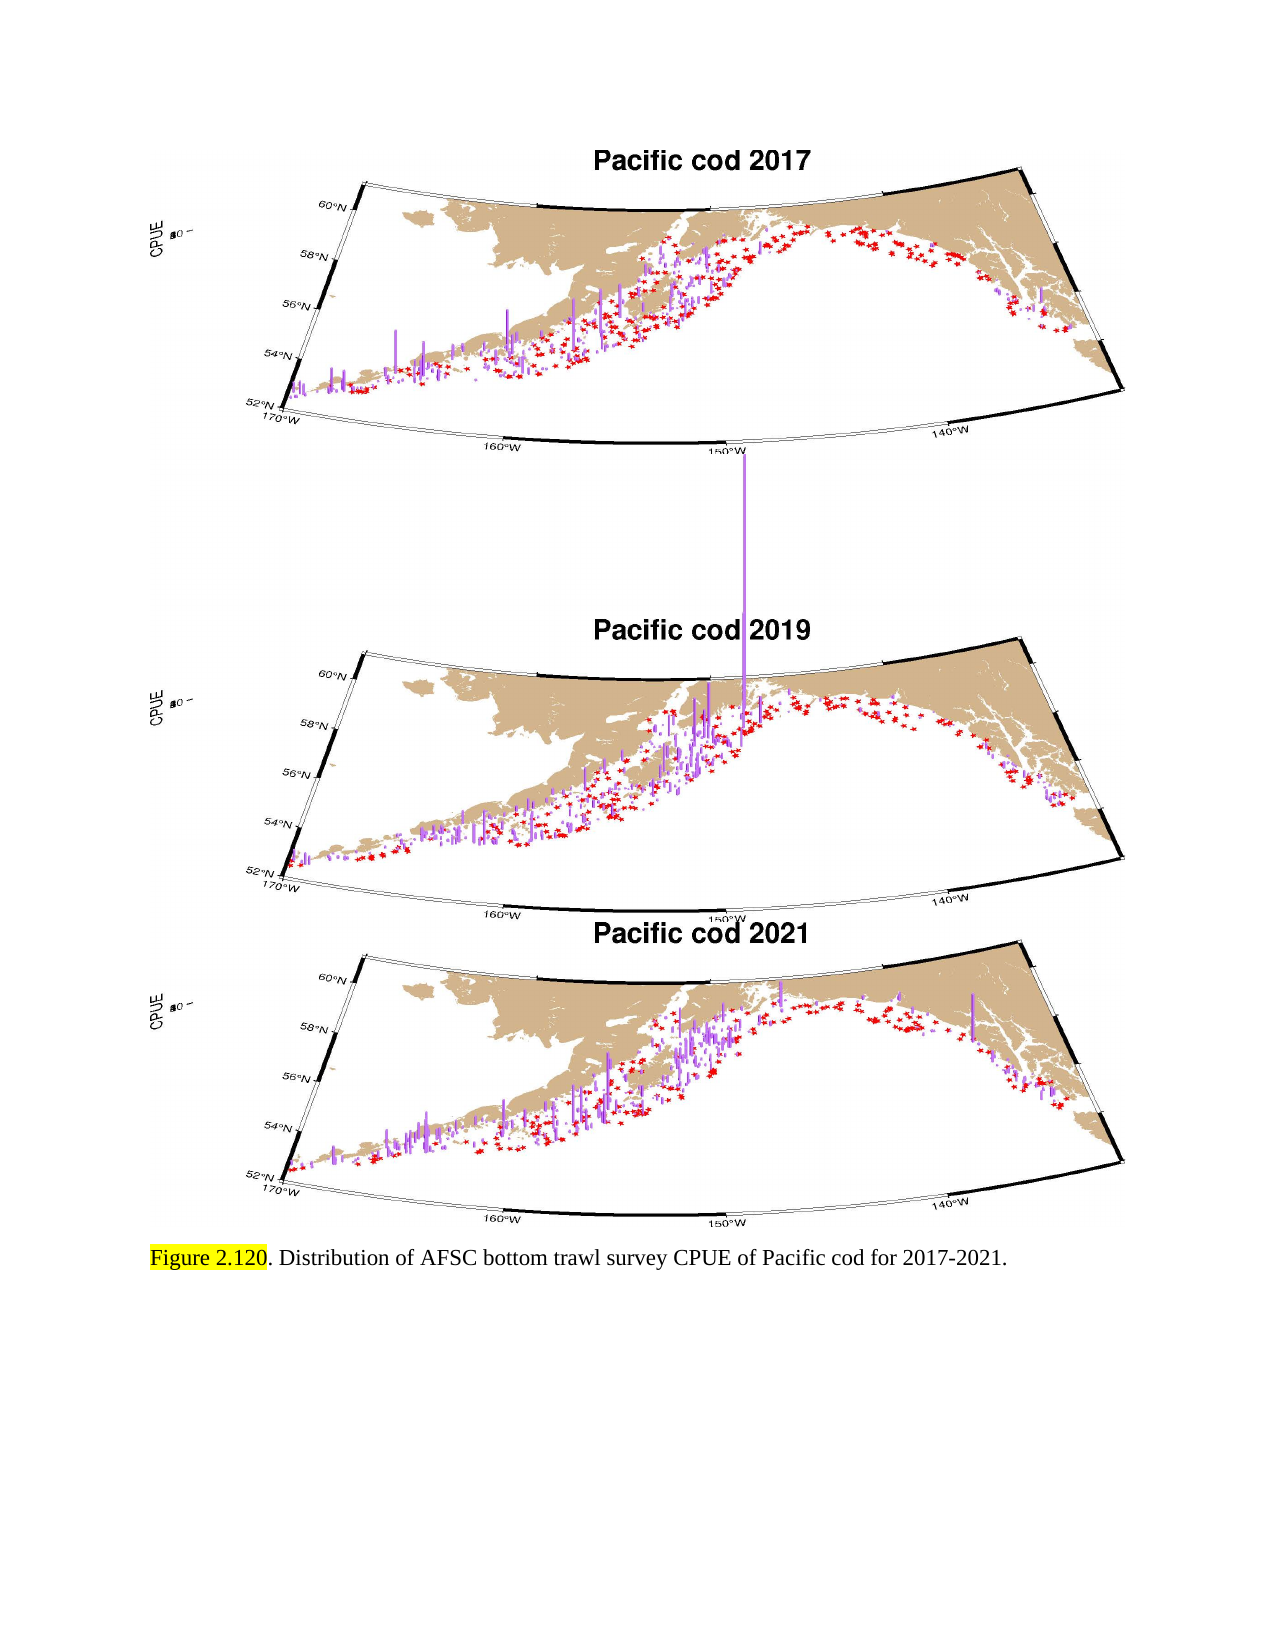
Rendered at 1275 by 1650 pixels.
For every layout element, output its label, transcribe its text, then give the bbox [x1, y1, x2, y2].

subtitle Figure 2.20. Distribution of AFSC bottom trawl survey CPUE of Pacific cod for 2017-2021. [150, 1243, 1125, 1270]
picture [150, 150, 1125, 1227]
